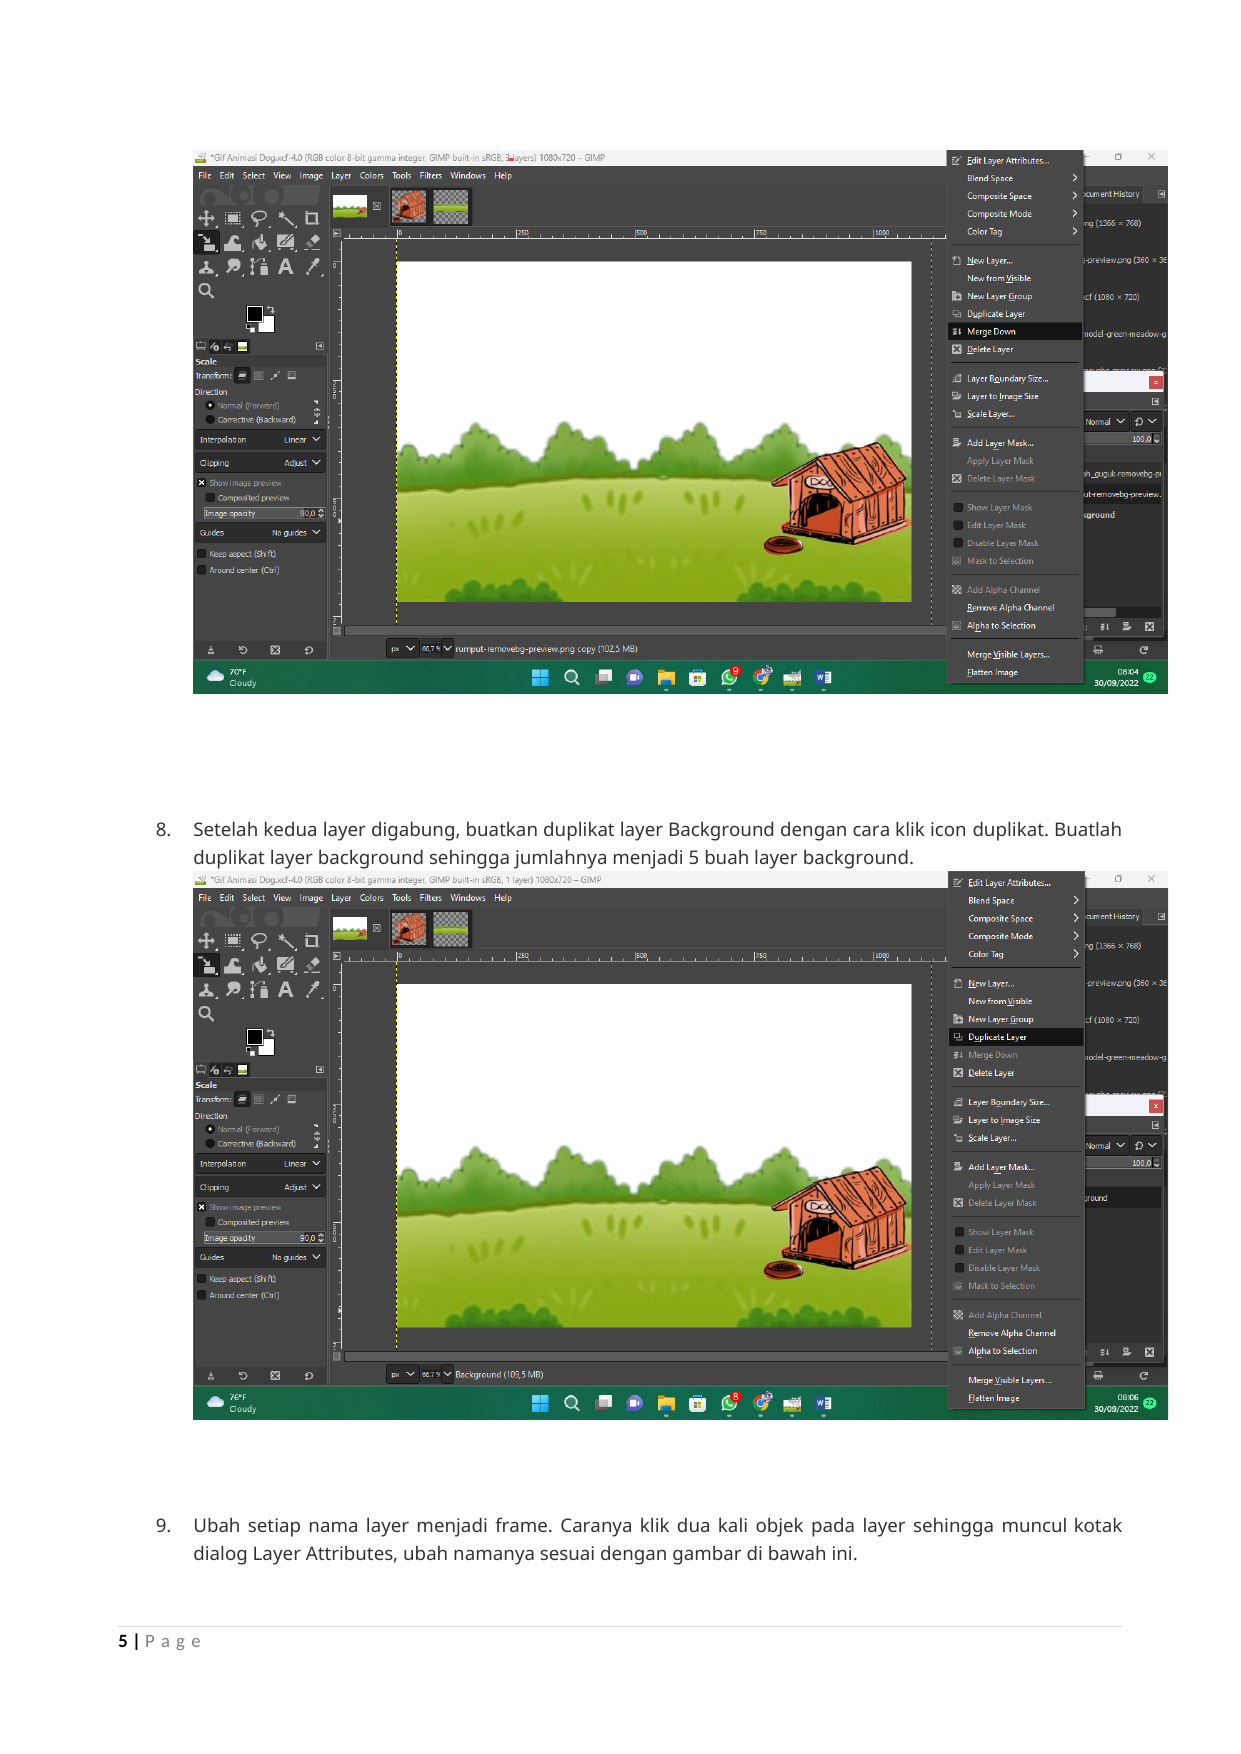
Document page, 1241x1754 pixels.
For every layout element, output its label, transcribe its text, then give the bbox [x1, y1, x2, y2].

picture [193, 871, 1169, 1420]
picture [193, 150, 1168, 694]
list Ubah setiap nama layer menjadi frame. Caranya klik dua kali objek pada layer sehingga muncul kotak dialog Layer Attributes, ubah namanya sesuai dengan gambar di bawah ini. [156, 1513, 1122, 1566]
list Setelah kedua layer digabung, buatkan duplikat layer Background dengan cara klik icon duplikat. Buatlah duplikat layer background sehingga jumlahnya menjadi 5 buah layer background. [156, 817, 1122, 870]
